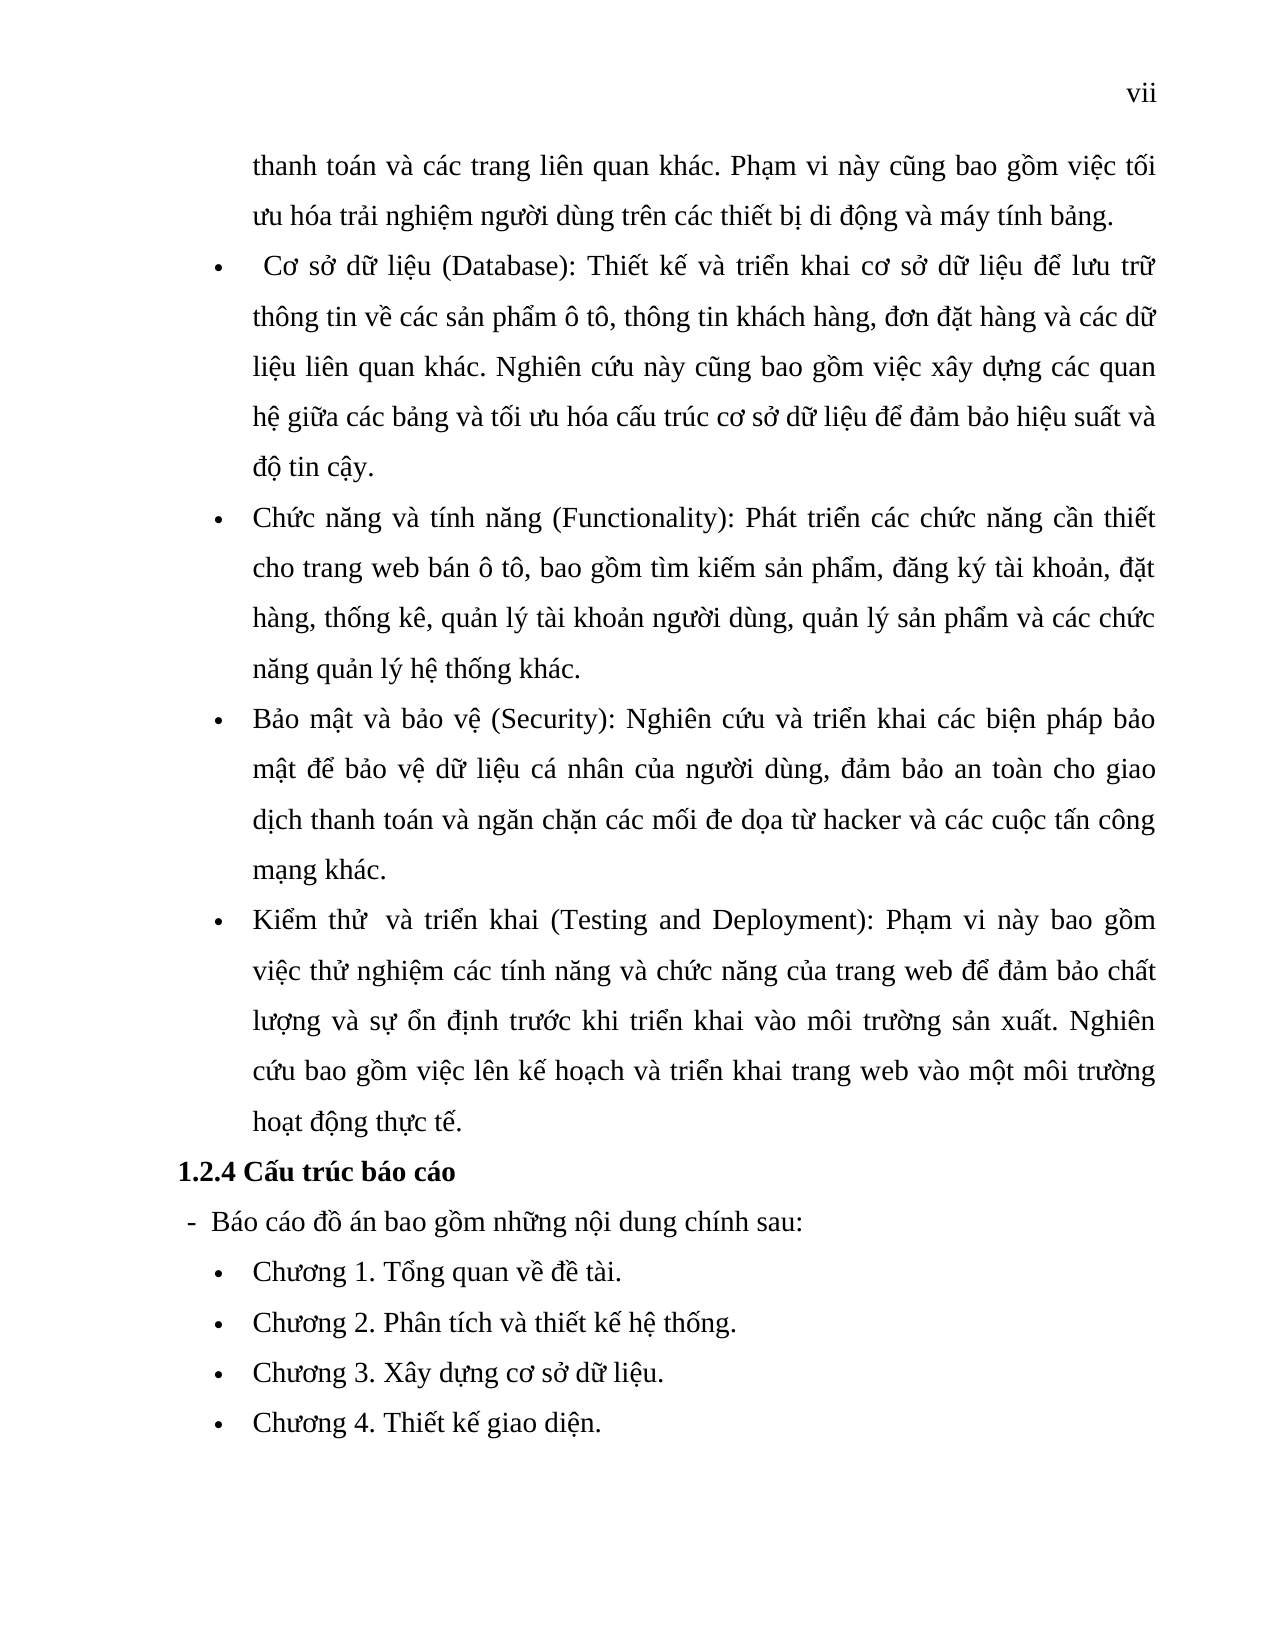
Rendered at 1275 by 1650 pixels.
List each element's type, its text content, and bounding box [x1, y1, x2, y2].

list Bảo mật và bảo vệ (Security): Nghiên cứu và triển khai các biện pháp bảo mật để bảo vệ dữ liệu cá nhân của người dùng, đảm bảo an toàn cho giao dịch thanh toán và ngăn chặn các mối đe dọa từ hacker và các cuộc tấn công mạng khác. [215, 701, 1157, 886]
list Chương 4. Thiết kế giao diện. [215, 1406, 1192, 1439]
list Chức năng và tính năng (Functionality): Phát triển các chức năng cần thiết cho trang web bán ô tô, bao gồm tìm kiếm sản phẩm, đăng ký tài khoản, đặt hàng, thống kê, quản lý tài khoản người dùng, quản lý sản phẩm và các chức năng quản lý hệ thống khác. [215, 500, 1157, 684]
list Chương 1. Tổng quan về đề tài. [215, 1254, 1192, 1288]
list Cơ sở dữ liệu (Database): Thiết kế và triển khai cơ sở dữ liệu để lưu trữ thông tin về các sản phẩm ô tô, thông tin khách hàng, đơn đặt hàng và các dữ liệu liên quan khác. Nghiên cứu này cũng bao gồm việc xây dựng các quan hệ giữa các bảng và tối ưu hóa cấu trúc cơ sở dữ liệu để đảm bảo hiệu suất và độ tin cậy. [215, 248, 1157, 483]
text 1.2.4 Cấu trúc báo cáo [177, 1154, 1157, 1187]
text - Báo cáo đồ án bao gồm những nội dung chính sau: [187, 1204, 1192, 1238]
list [215, 148, 1157, 232]
list Chương 3. Xây dựng cơ sở dữ liệu. [215, 1355, 1192, 1389]
list Chương 2. Phân tích và thiết kế hệ thống. [215, 1305, 1192, 1338]
list Kiểm thử và triển khai (Testing and Deployment): Phạm vi này bao gồm việc thử nghiệm các tính năng và chức năng của trang web để đảm bảo chất lượng và sự ổn định trước khi triển khai vào môi trường sản xuất. Nghiên cứu bao gồm việc lên kế hoạch và triển khai trang web vào một môi trường hoạt động thực tế. [215, 902, 1157, 1137]
